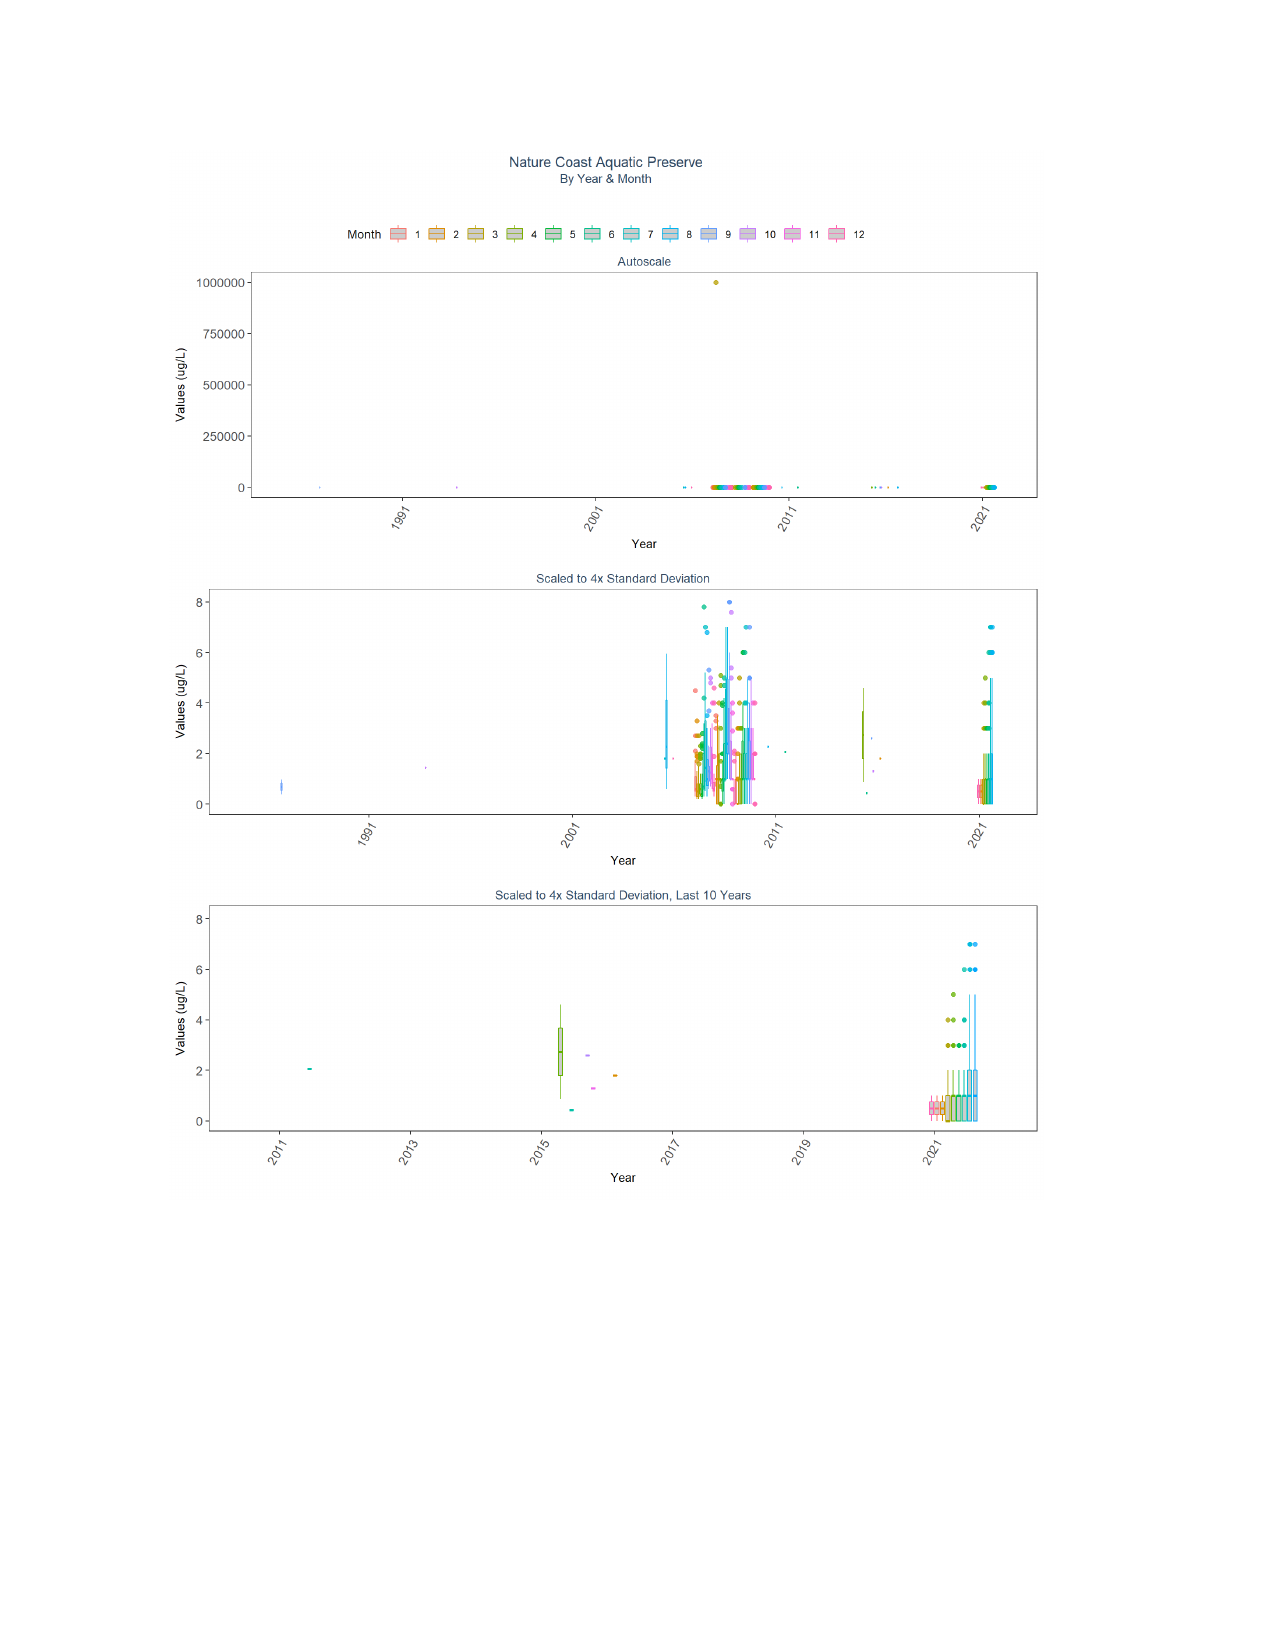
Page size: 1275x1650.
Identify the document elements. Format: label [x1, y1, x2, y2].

picture [168, 150, 1044, 1200]
